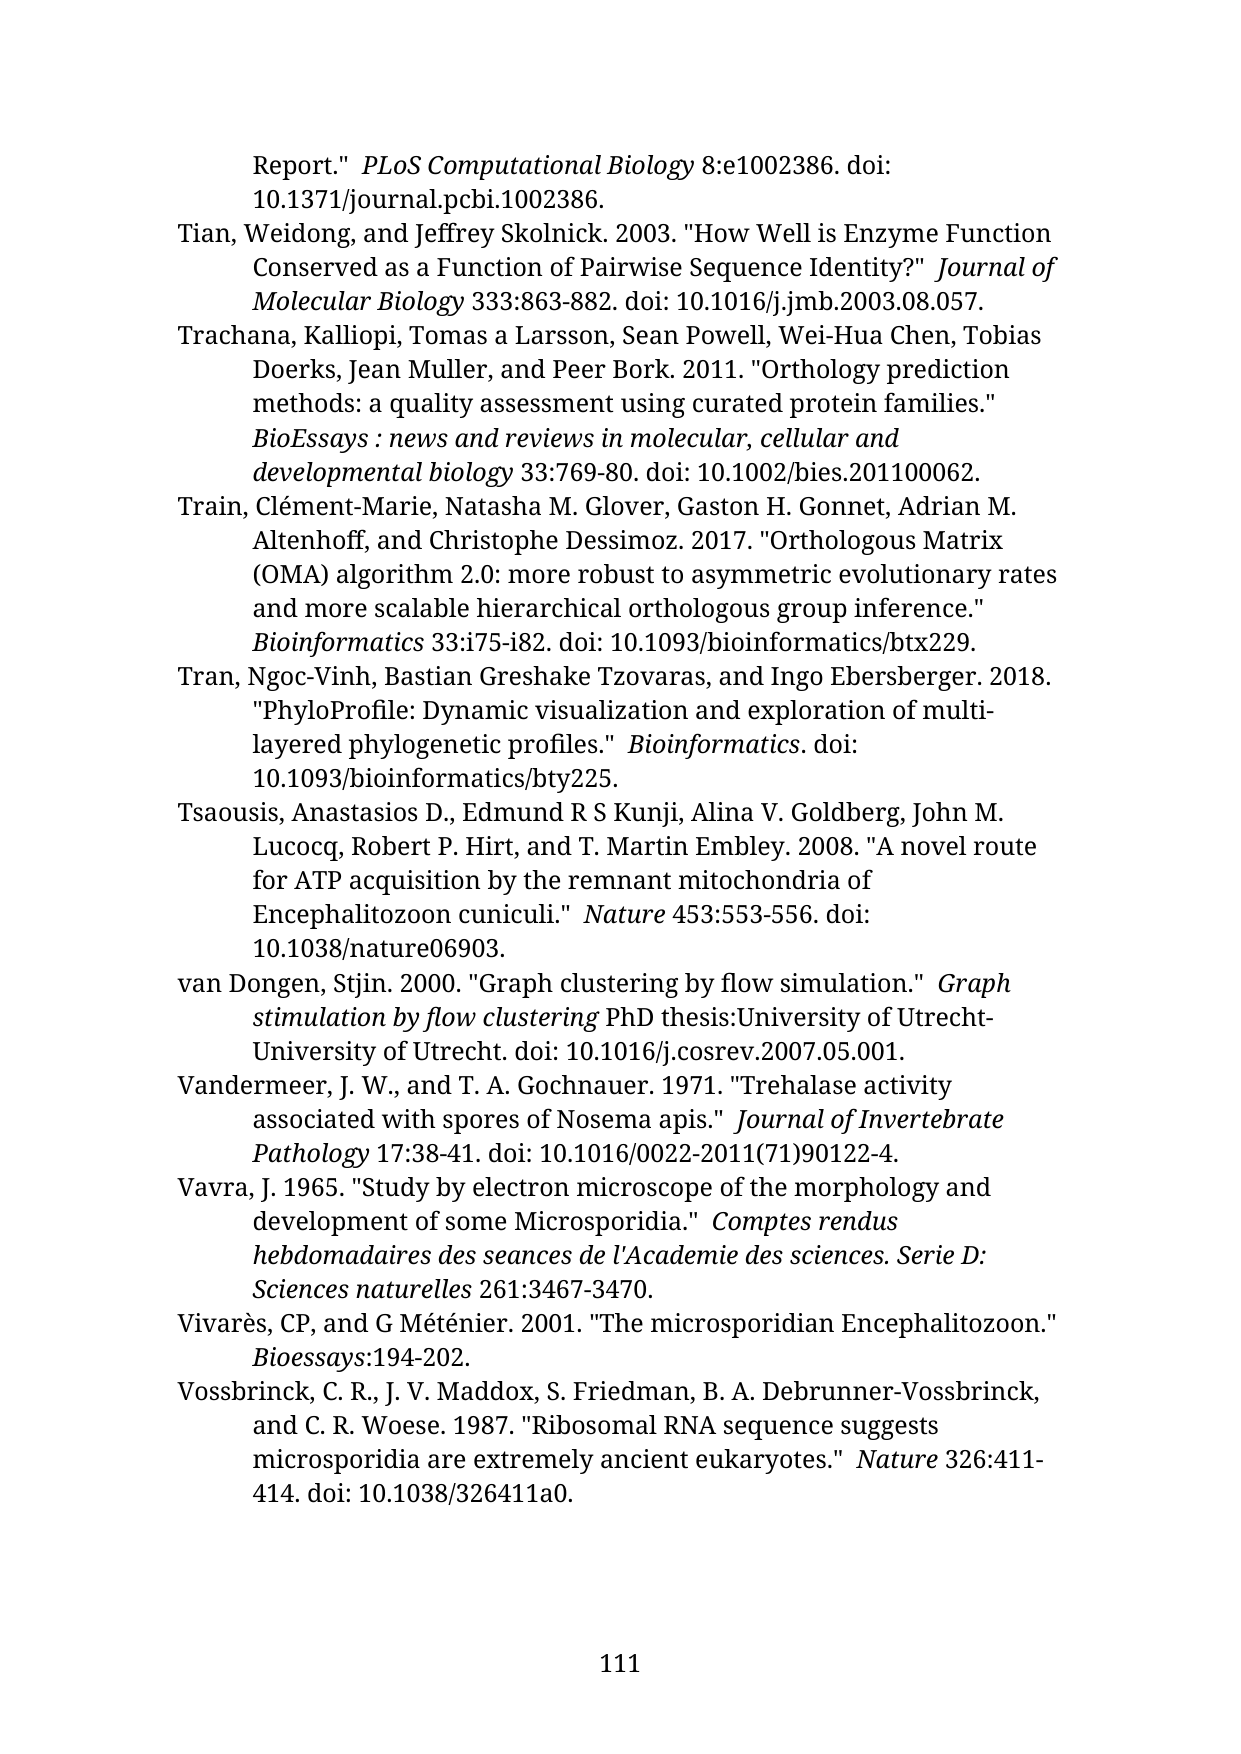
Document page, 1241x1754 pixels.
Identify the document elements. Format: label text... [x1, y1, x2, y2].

text Vossbrinck, C. R., J. V. Maddox, S. Friedman, B. A. Debrunner-Vossbrinck, and C. R. Woese. 1987. "Ribosomal RNA sequence suggests microsporidia are extremely ancient eukaryotes." Nature 326:411-414. doi: 10.1038/326411a0. [177, 1374, 1063, 1510]
text Tsaousis, Anastasios D., Edmund R S Kunji, Alina V. Goldberg, John M. Lucocq, Robert P. Hirt, and T. Martin Embley. 2008. "A novel route for ATP acquisition by the remnant mitochondria of Encephalitozoon cuniculi." Nature 453:553-556. doi: 10.1038/nature06903. [177, 795, 1063, 965]
text Vivarès, CP, and G Méténier. 2001. "The microsporidian Encephalitozoon." Bioessays:194-202. [177, 1306, 1063, 1374]
text van Dongen, Stjin. 2000. "Graph clustering by flow simulation." Graph stimulation by flow clustering PhD thesis:University of Utrecht-University of Utrecht. doi: 10.1016/j.cosrev.2007.05.001. [177, 965, 1063, 1067]
text Train, Clément-Marie, Natasha M. Glover, Gaston H. Gonnet, Adrian M. Altenhoff, and Christophe Dessimoz. 2017. "Orthologous Matrix (OMA) algorithm 2.0: more robust to asymmetric evolutionary rates and more scalable hierarchical orthologous group inference." Bioinformatics 33:i75-i82. doi: 10.1093/bioinformatics/btx229. [177, 488, 1063, 659]
text Tran, Ngoc-Vinh, Bastian Greshake Tzovaras, and Ingo Ebersberger. 2018. "PhyloProfile: Dynamic visualization and exploration of multi-layered phylogenetic profiles." Bioinformatics. doi: 10.1093/bioinformatics/bty225. [177, 659, 1063, 795]
text Vavra, J. 1965. "Study by electron microscope of the morphology and development of some Microsporidia." Comptes rendus hebdomadaires des seances de l'Academie des sciences. Serie D: Sciences naturelles 261:3467-3470. [177, 1169, 1063, 1306]
text Trachana, Kalliopi, Tomas a Larsson, Sean Powell, Wei-Hua Chen, Tobias Doerks, Jean Muller, and Peer Bork. 2011. "Orthology prediction methods: a quality assessment using curated protein families." BioEssays : news and reviews in molecular, cellular and developmental biology 33:769-80. doi: 10.1002/bies.201100062. [177, 318, 1063, 488]
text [177, 148, 1063, 216]
text Vandermeer, J. W., and T. A. Gochnauer. 1971. "Trehalase activity associated with spores of Nosema apis." Journal of Invertebrate Pathology 17:38-41. doi: 10.1016/0022-2011(71)90122-4. [177, 1067, 1063, 1169]
text Tian, Weidong, and Jeffrey Skolnick. 2003. "How Well is Enzyme Function Conserved as a Function of Pairwise Sequence Identity?" Journal of Molecular Biology 333:863-882. doi: 10.1016/j.jmb.2003.08.057. [177, 216, 1063, 318]
